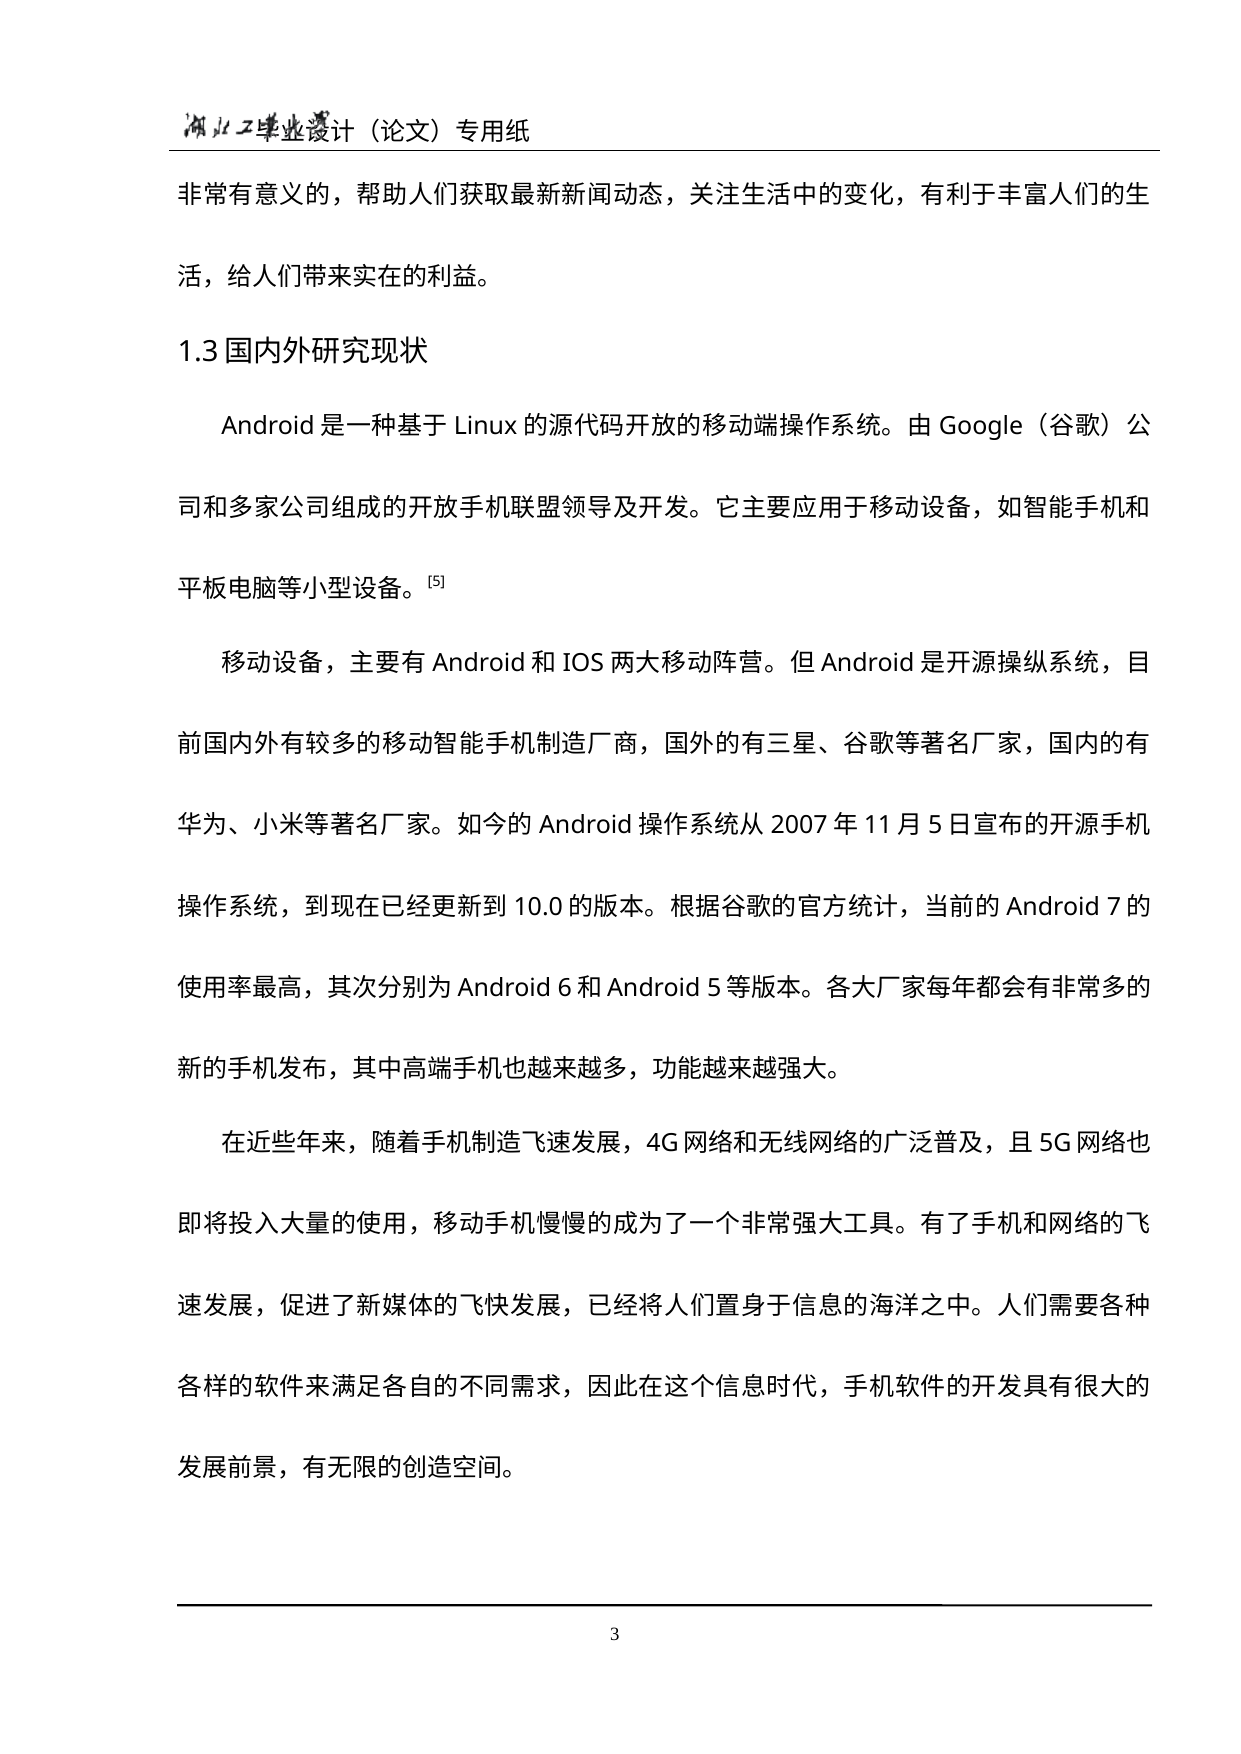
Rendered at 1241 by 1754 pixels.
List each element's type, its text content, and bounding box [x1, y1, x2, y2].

text 在近些年来，随着手机制造飞速发展，4G网络和无线网络的广泛普及，且5G网络也即将投入大量的使用，移动手机慢慢的成为了一个非常强大工具。有了手机和网络的飞速发展，促进了新媒体的飞快发展，已经将人们置身于信息的海洋之中。人们需要各种各样的软件来满足各自的不同需求，因此在这个信息时代，手机软件的开发具有很大的发展前景，有无限的创造空间。 [177, 1108, 1152, 1498]
text 移动设备，主要有Android和IOS两大移动阵营。但Android是开源操纵系统，目前国内外有较多的移动智能手机制造厂商，国外的有三星、谷歌等著名厂家，国内的有华为、小米等著名厂家。如今的Android操作系统从2007年11月5日宣布的开源手机操作系统，到现在已经更新到10.0的版本。根据谷歌的官方统计，当前的Android 7的使用率最高，其次分别为Android 6和Android 5等版本。各大厂家每年都会有非常多的新的手机发布，其中高端手机也越来越多，功能越来越强大。 [177, 628, 1152, 1099]
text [177, 161, 1152, 307]
text Android是一种基于Linux的源代码开放的移动端操作系统。由Google（谷歌）公司和多家公司组成的开放手机联盟领导及开发。它主要应用于移动设备，如智能手机和平板电脑等小型设备。[5] [177, 391, 1152, 619]
picture [181, 109, 332, 140]
text 1.3国内外研究现状 [177, 316, 1152, 381]
